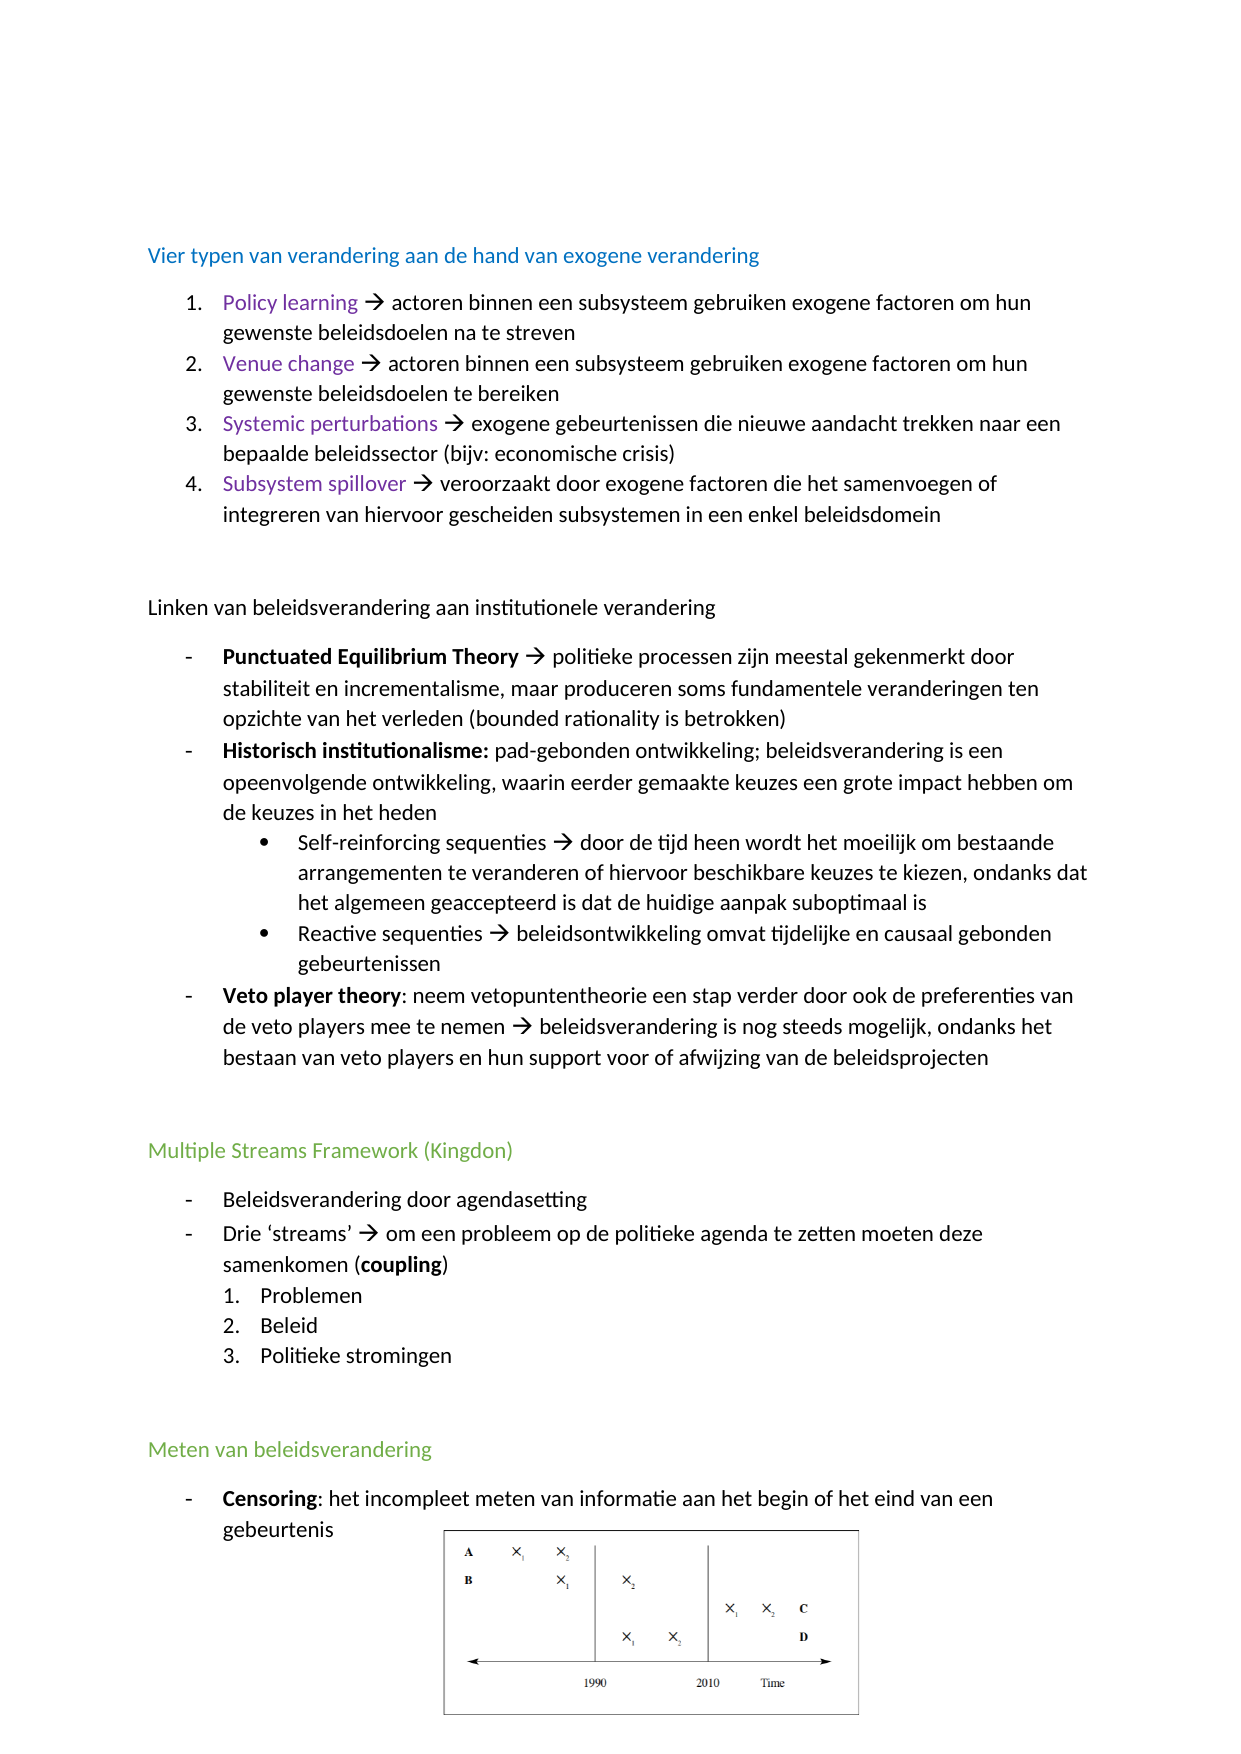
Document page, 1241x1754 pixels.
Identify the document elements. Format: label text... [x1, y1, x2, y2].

text Linken van beleidsverandering aan institutionele verandering [148, 593, 1093, 621]
list Censoring: het incompleet meten van informatie aan het begin of het eind van een gebeurtenis [185, 1482, 1093, 1543]
list Systemic perturbations exogene gebeurtenissen die nieuwe aandacht trekken naar een bepaalde beleidssector (bijv: economische crisis) [185, 409, 1093, 467]
list Policy learning actoren binnen een subsysteem gebruiken exogene factoren om hun gewenste beleidsdoelen na te streven [185, 288, 1093, 346]
list Veto player theory: neem vetopuntentheorie een stap verder door ook de preferenties van de veto players mee te nemen beleidsverandering is nog steeds mogelijk, ondanks het bestaan van veto players en hun support voor of afwijzing van de beleidsprojecten [185, 979, 1093, 1071]
list Historisch institutionalisme: pad-gebonden ontwikkeling; beleidsverandering is een opeenvolgende ontwikkeling, waarin eerder gemaakte keuzes een grote impact hebben om de keuzes in het heden [185, 734, 1093, 826]
list Reactive sequenties beleidsontwikkeling omvat tijdelijke en causaal gebonden gebeurtenissen [260, 919, 1093, 977]
list Beleid [223, 1311, 1093, 1339]
list Self-reinforcing sequenties door de tijd heen wordt het moeilijk om bestaande arrangementen te veranderen of hiervoor beschikbare keuzes te kiezen, ondanks dat het algemeen geaccepteerd is dat de huidige aanpak suboptimaal is [260, 828, 1093, 916]
text Multiple Streams Framework (Kingdon) [148, 1136, 1093, 1164]
picture [440, 1526, 859, 1715]
text Vier typen van verandering aan de hand van exogene verandering [148, 241, 1093, 269]
list Problemen [223, 1281, 1093, 1309]
list Subsystem spillover veroorzaakt door exogene factoren die het samenvoegen of integreren van hiervoor gescheiden subsystemen in een enkel beleidsdomein [185, 469, 1093, 528]
list Venue change actoren binnen een subsysteem gebruiken exogene factoren om hun gewenste beleidsdoelen te bereiken [185, 349, 1093, 407]
list Drie ‘streams’ om een probleem op de politieke agenda te zetten moeten deze samenkomen (coupling) [185, 1217, 1093, 1278]
text Meten van beleidsverandering [148, 1435, 1093, 1463]
list Politieke stromingen [223, 1341, 1093, 1369]
list Beleidsverandering door agendasetting [185, 1183, 1093, 1214]
list Punctuated Equilibrium Theory politieke processen zijn meestal gekenmerkt door stabiliteit en incrementalisme, maar produceren soms fundamentele veranderingen ten opzichte van het verleden (bounded rationality is betrokken) [185, 640, 1093, 732]
